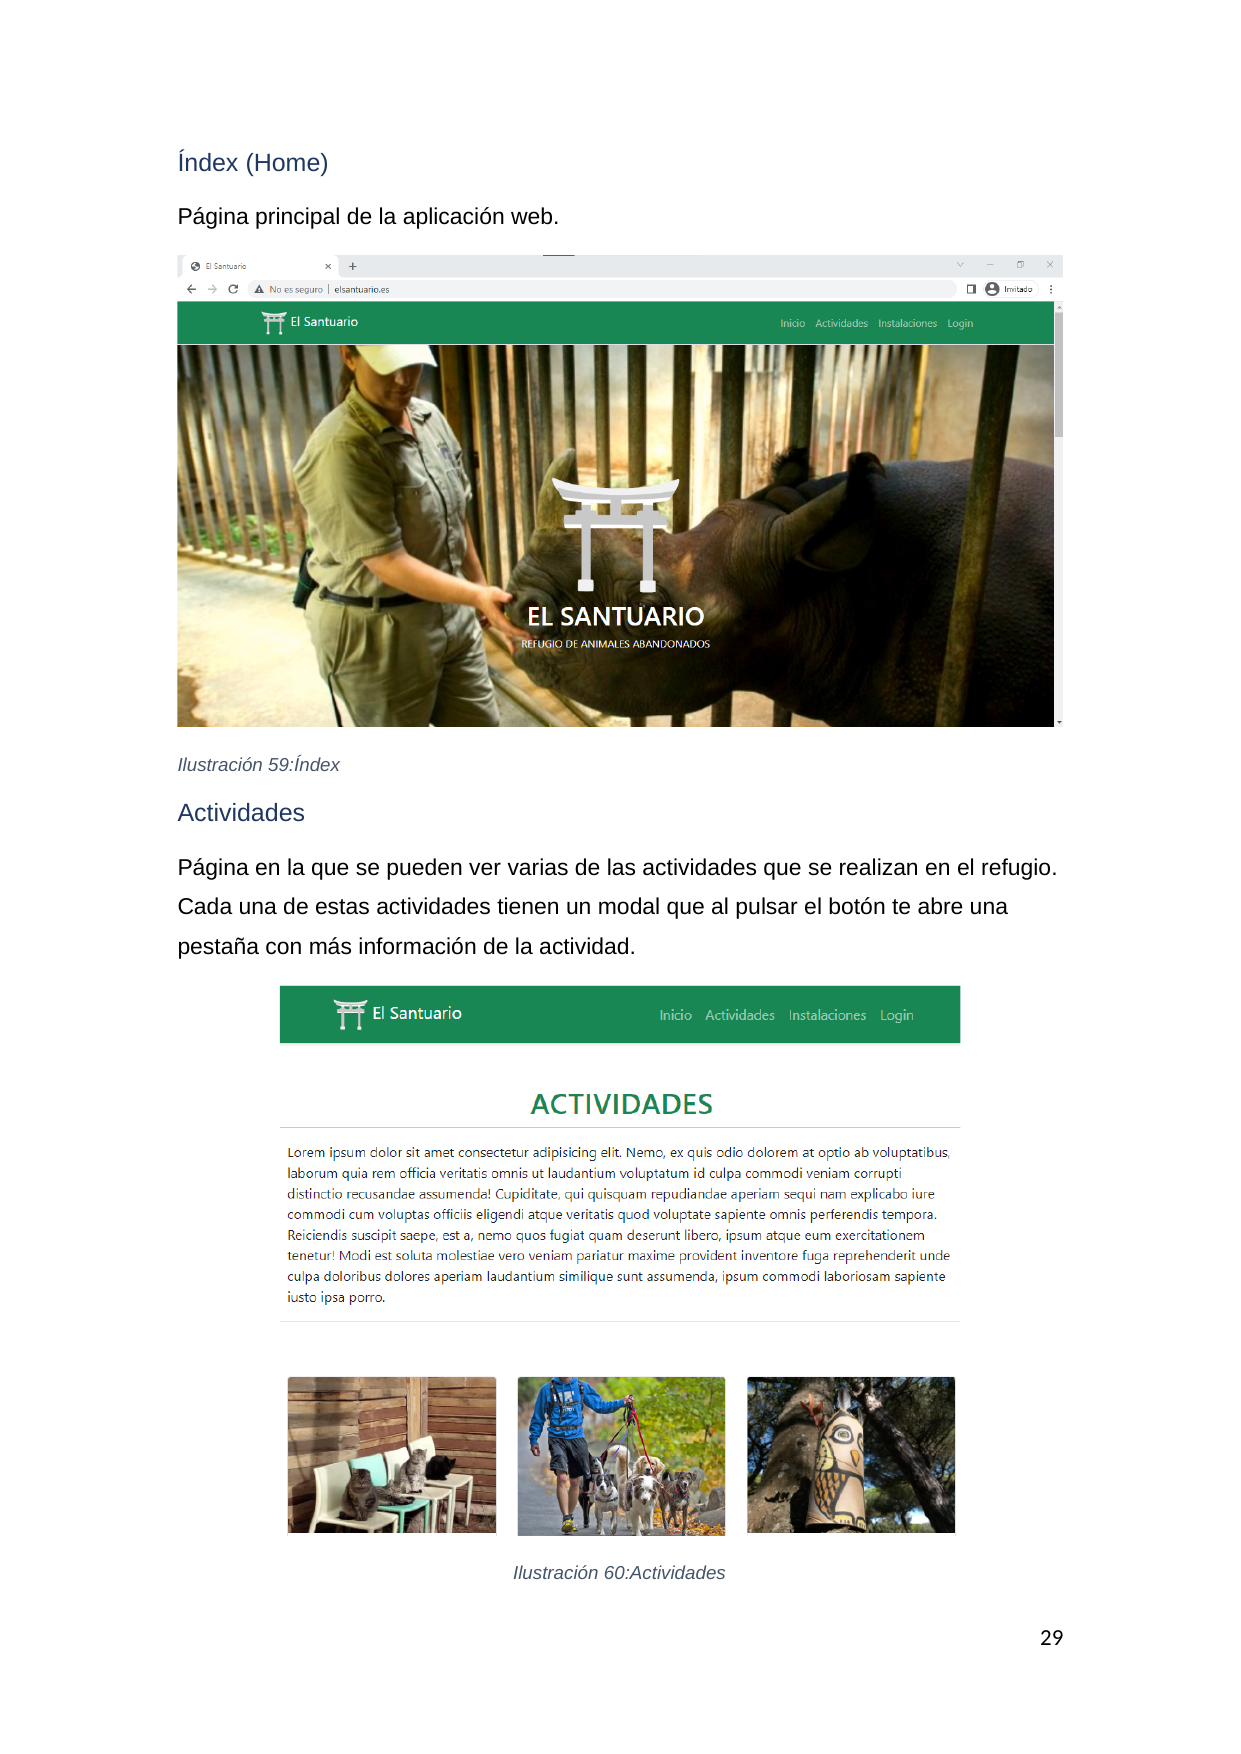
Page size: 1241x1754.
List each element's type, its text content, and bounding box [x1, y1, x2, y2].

picture [279, 984, 961, 1536]
picture [177, 255, 1063, 727]
subtitle Índex (Home) [177, 148, 1063, 176]
text Ilustración 60:Actividades [177, 1562, 1063, 1583]
subtitle Actividades [177, 798, 1063, 827]
text Página en la que se pueden ver varias de las actividades que se realizan en el refugio. Cada una de estas actividades tienen un modal que al pulsar el botón te abre una pestaña con más información de la actividad. [177, 854, 1063, 959]
text Página principal de la aplicación web. [177, 203, 1063, 229]
text Ilustración 59:Índex [177, 753, 1063, 775]
